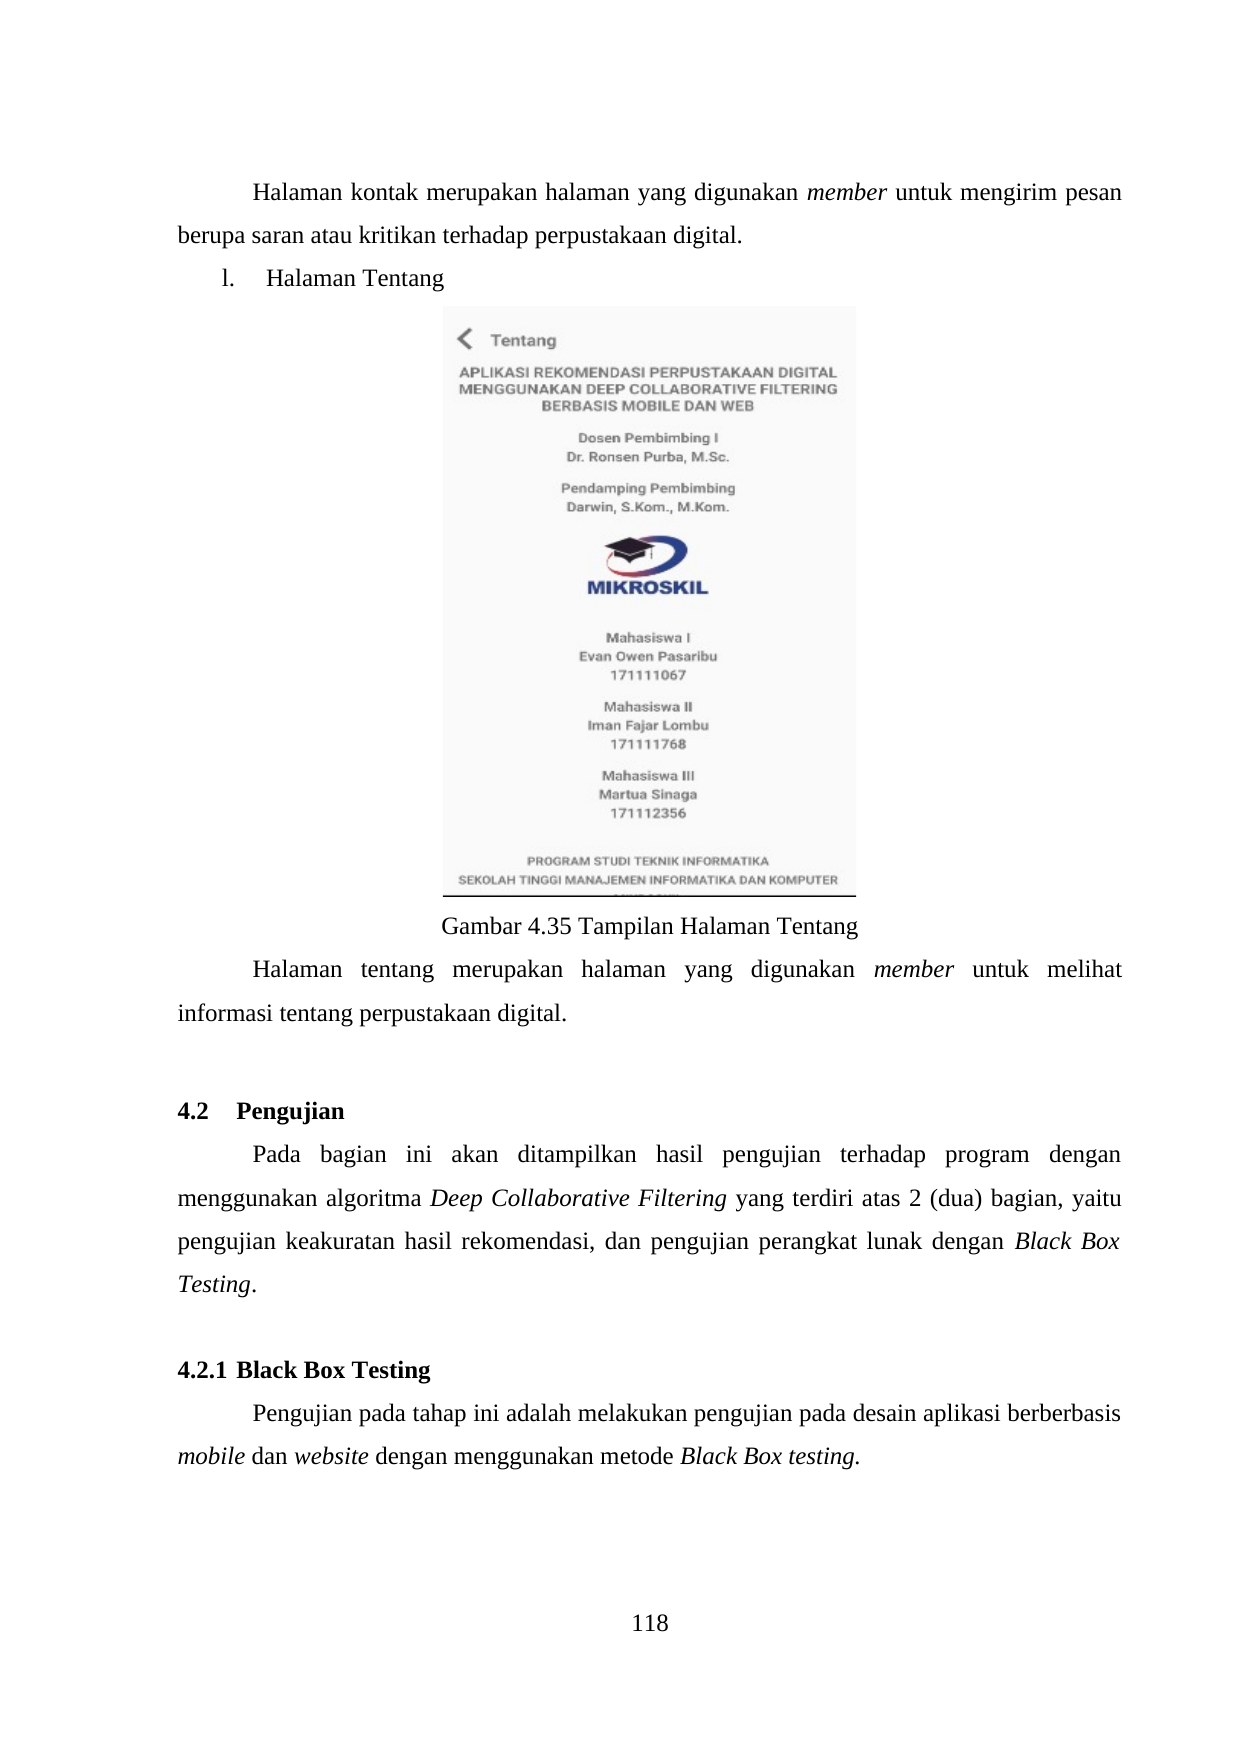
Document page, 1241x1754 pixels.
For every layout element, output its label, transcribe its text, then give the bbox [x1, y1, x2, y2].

picture [442, 306, 857, 897]
text Halaman kontak merupakan halaman yang digunakan member untuk mengirim pesan berupa saran atau kritikan terhadap perpustakaan digital. [177, 177, 1122, 249]
list Halaman Tentang [222, 263, 1122, 292]
text Pengujian pada tahap ini adalah melakukan pengujian pada desain aplikasi berberbasis mobile dan website dengan menggunakan metode Black Box testing. [177, 1398, 1122, 1470]
subtitle Pengujian [177, 1096, 1122, 1125]
text Pada bagian ini akan ditampilkan hasil pengujian terhadap program dengan menggunakan algoritma Deep Collaborative Filtering yang terdiri atas 2 (dua) bagian, yaitu pengujian keakuratan hasil rekomendasi, dan pengujian perangkat lunak dengan Black Box Testing. [177, 1139, 1122, 1298]
text Halaman tentang merupakan halaman yang digunakan member untuk melihat informasi tentang perpustakaan digital. [177, 954, 1122, 1026]
subtitle Black Box Testing [177, 1355, 1122, 1384]
